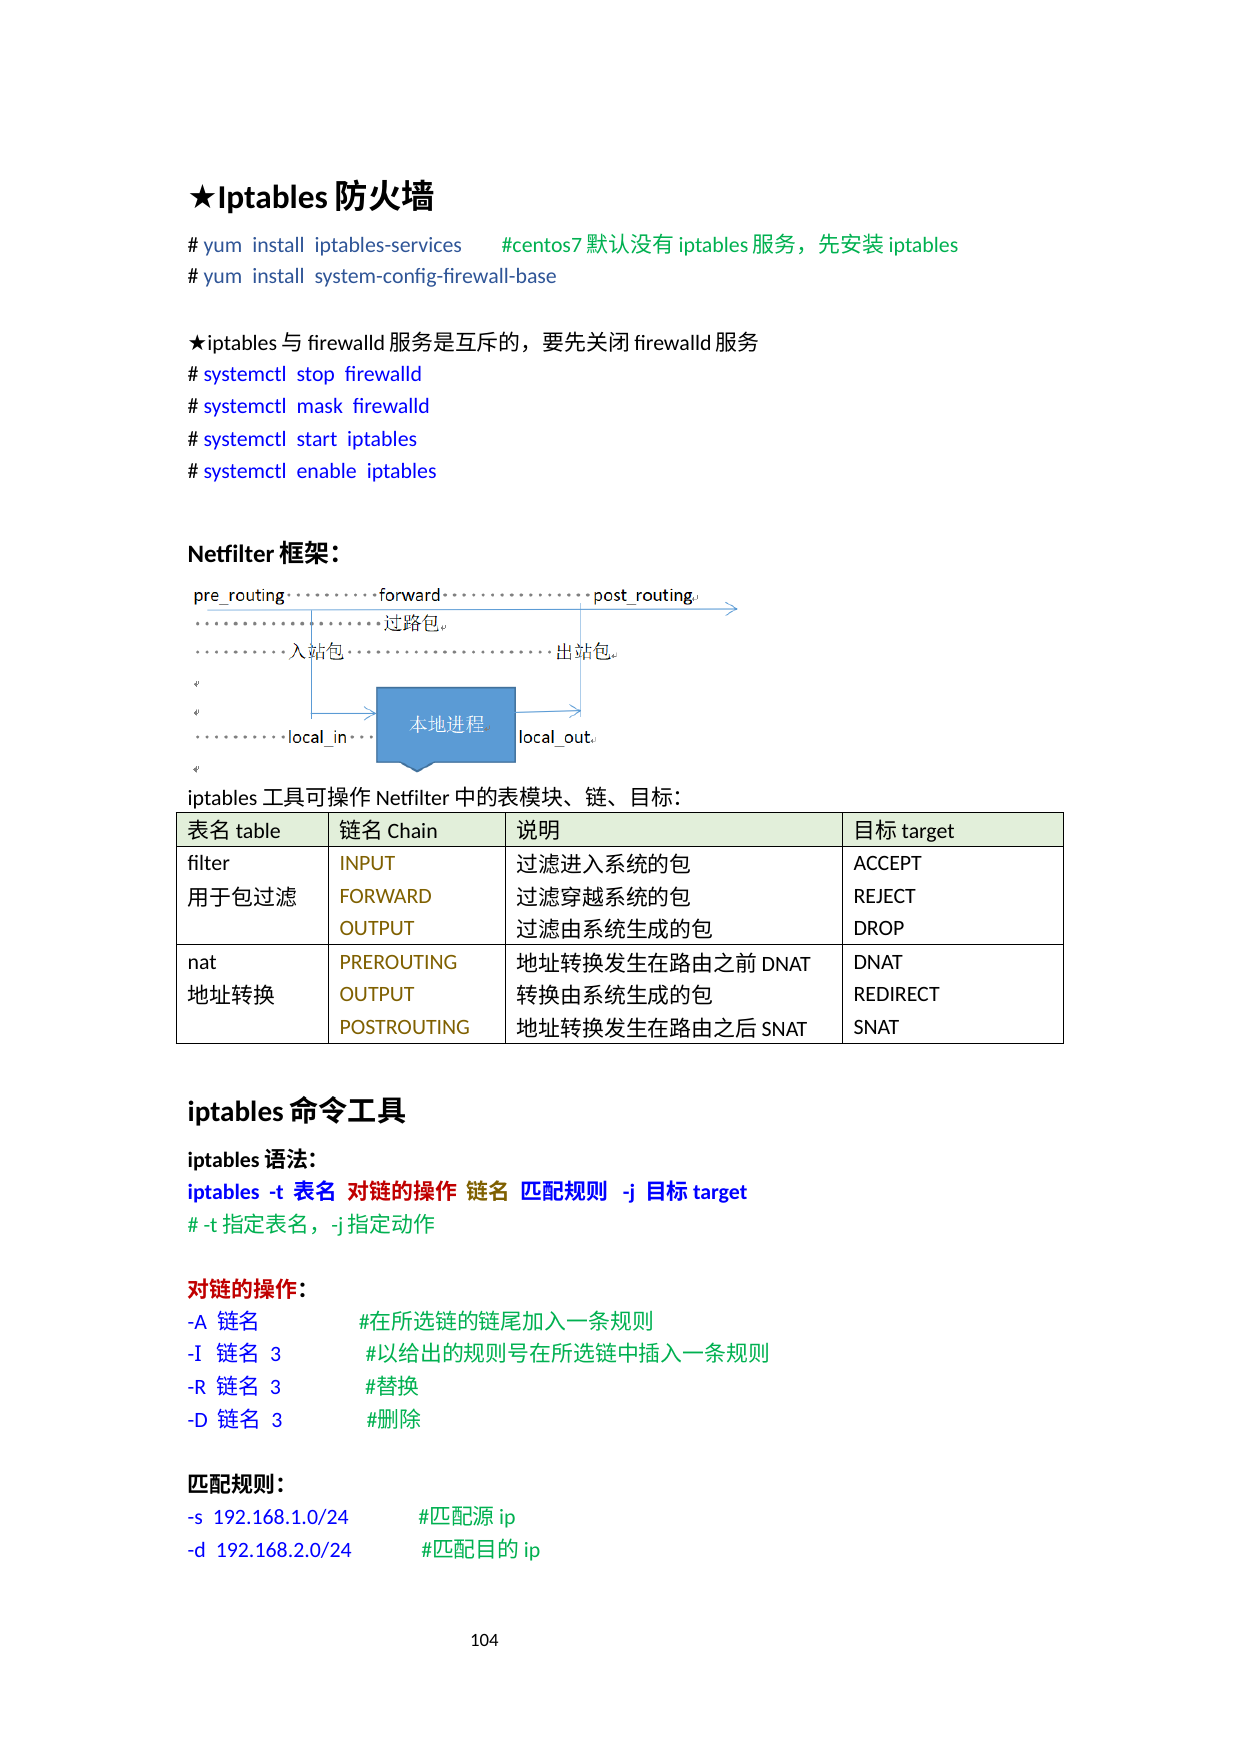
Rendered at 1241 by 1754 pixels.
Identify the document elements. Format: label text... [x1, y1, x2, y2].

text 匹配规则： [187, 1466, 1053, 1499]
text # yum install iptables-services #centos7默认没有iptables服务，先安装iptables [187, 227, 1053, 259]
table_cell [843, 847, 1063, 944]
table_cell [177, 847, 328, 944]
text iptables命令工具 [187, 1076, 1053, 1141]
text Netfilter框架： [187, 519, 1053, 584]
text -D 链名 3 #删除 [187, 1401, 1053, 1434]
text # systemctl stop firewalld [187, 357, 1053, 389]
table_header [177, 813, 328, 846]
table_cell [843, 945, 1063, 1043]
text iptables工具可操作Netfilter中的表模块、链、目标： [187, 779, 1053, 812]
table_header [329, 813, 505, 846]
text # yum install system-config-firewall-base [187, 259, 1053, 292]
text -d 192.168.2.0/24 #匹配目的ip [187, 1531, 1053, 1564]
text -s 192.168.1.0/24 #匹配源ip [187, 1499, 1053, 1531]
text # -t指定表名，-j指定动作 [187, 1206, 1053, 1239]
text # systemctl start iptables [187, 422, 1053, 454]
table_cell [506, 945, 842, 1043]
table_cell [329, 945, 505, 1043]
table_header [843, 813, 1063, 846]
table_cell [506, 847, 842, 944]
text -R 链名 3 #替换 [187, 1369, 1053, 1401]
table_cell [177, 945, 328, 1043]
text iptables语法： [187, 1141, 1053, 1174]
text -A 链名 #在所选链的链尾加入一条规则 [187, 1304, 1053, 1336]
text ★iptables与firewalld服务是互斥的，要先关闭firewalld服务 [187, 324, 1053, 357]
picture [187, 584, 739, 773]
text 对链的操作： [187, 1271, 1053, 1304]
text ★Iptables防火墙 [187, 162, 1053, 227]
text # systemctl mask firewalld [187, 389, 1053, 422]
text # systemctl enable iptables [187, 454, 1053, 487]
text -I 链名 3 #以给出的规则号在所选链中插入一条规则 [187, 1336, 1053, 1369]
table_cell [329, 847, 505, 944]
text iptables -t 表名 对链的操作 链名 匹配规则 -j 目标target [187, 1174, 1053, 1206]
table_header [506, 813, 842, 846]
